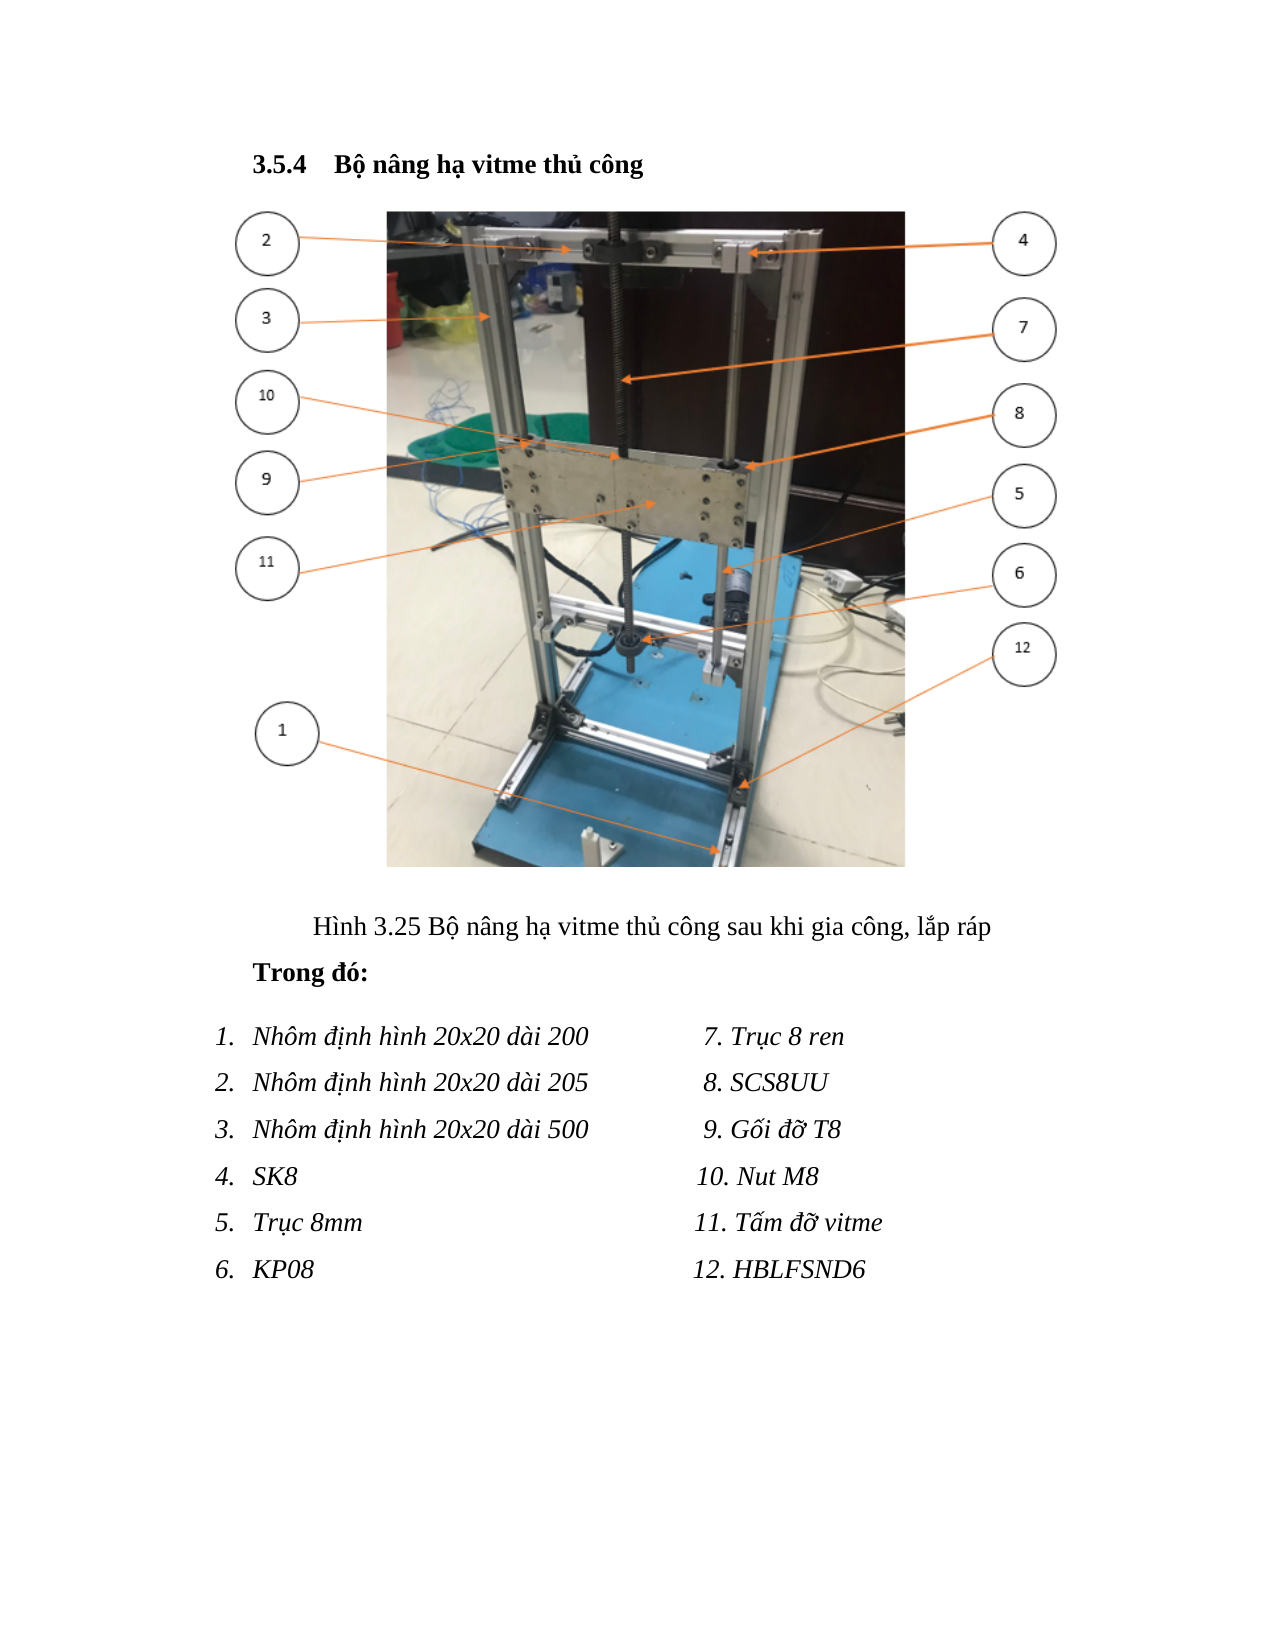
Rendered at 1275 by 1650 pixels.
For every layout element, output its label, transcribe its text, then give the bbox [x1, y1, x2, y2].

list Nhôm định hình 20x20 dài 205 8. SCS8UU [215, 1067, 1127, 1098]
list SK8 10. Nut M8 [215, 1160, 1127, 1191]
subtitle Bộ nâng hạ vitme thủ công [252, 148, 1127, 179]
list Nhôm định hình 20x20 dài 200 7. Trục 8 ren [215, 1020, 1127, 1051]
picture [172, 209, 1100, 865]
text Trong đó: [177, 957, 1127, 988]
list KP08 12. HBLFSND6 [215, 1253, 1127, 1284]
list Trục 8mm 11. Tấm đỡ vitme [215, 1207, 1127, 1238]
list Nhôm định hình 20x20 dài 500 9. Gối đỡ T8 [215, 1113, 1127, 1144]
